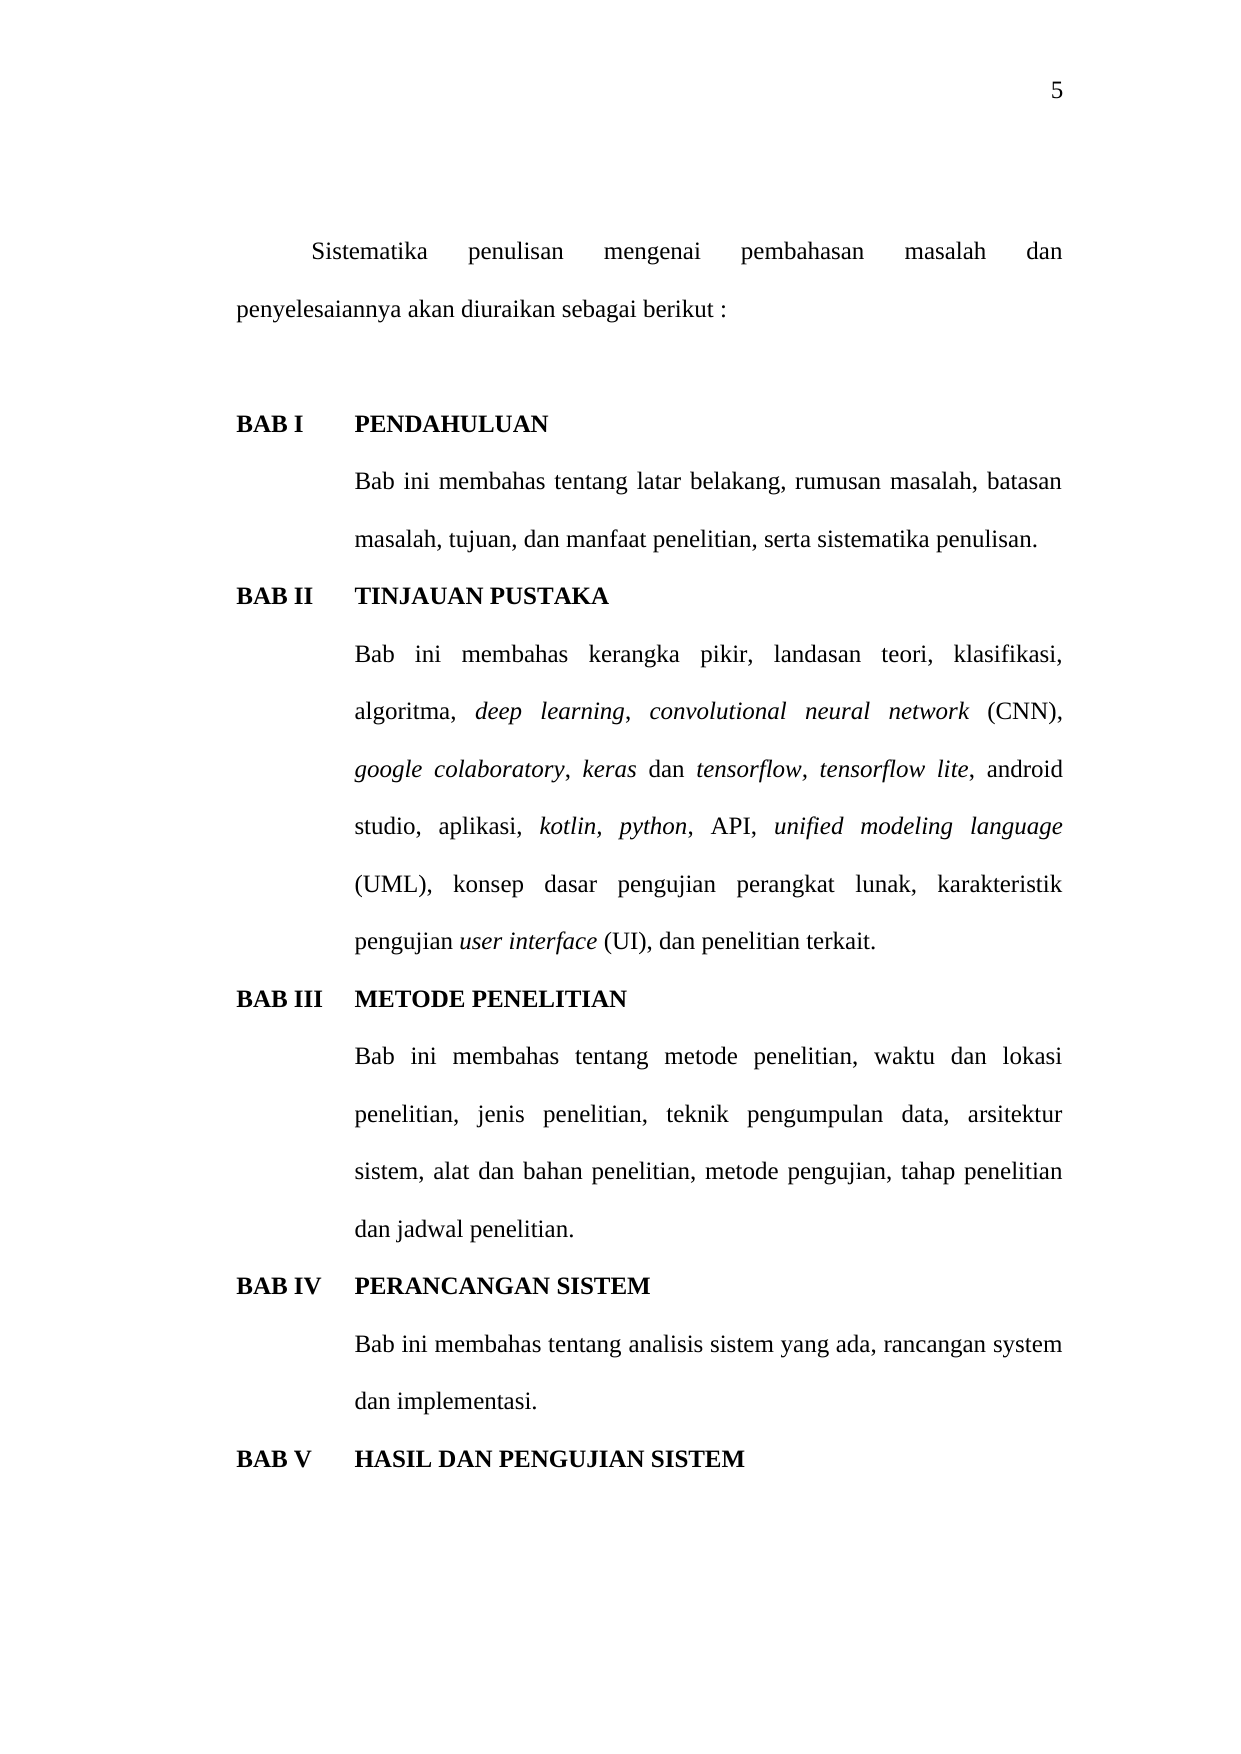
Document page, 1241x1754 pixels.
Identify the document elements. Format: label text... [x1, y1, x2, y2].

text Bab ini membahas kerangka pikir, landasan teori, klasifikasi, algoritma, deep learning, convolutional neural network (CNN), google colaboratory, keras dan tensorflow, tensorflow lite, android studio, aplikasi, kotlin, python, API, unified modeling language (UML), konsep dasar pengujian perangkat lunak, karakteristik pengujian user interface (UI), dan penelitian terkait. [354, 639, 1063, 955]
text Bab ini membahas tentang analisis sistem yang ada, rancangan system dan implementasi. [354, 1329, 1063, 1415]
text Sistematika penulisan mengenai pembahasan masalah dan penyelesaiannya akan diuraikan sebagai berikut : [236, 236, 1063, 322]
text Bab ini membahas tentang metode penelitian, waktu dan lokasi penelitian, jenis penelitian, teknik pengumpulan data, arsitektur sistem, alat dan bahan penelitian, metode pengujian, tahap penelitian dan jadwal penelitian. [354, 1041, 1063, 1242]
text BAB IV PERANCANGAN SISTEM [236, 1271, 1063, 1300]
text BAB V HASIL DAN PENGUJIAN SISTEM [236, 1444, 1063, 1472]
text BAB II TINJAUAN PUSTAKA [236, 581, 1063, 610]
text Bab ini membahas tentang latar belakang, rumusan masalah, batasan masalah, tujuan, dan manfaat penelitian, serta sistematika penulisan. [354, 466, 1063, 552]
text BAB I PENDAHULUAN [236, 409, 1063, 437]
text BAB III METODE PENELITIAN [236, 984, 1063, 1012]
